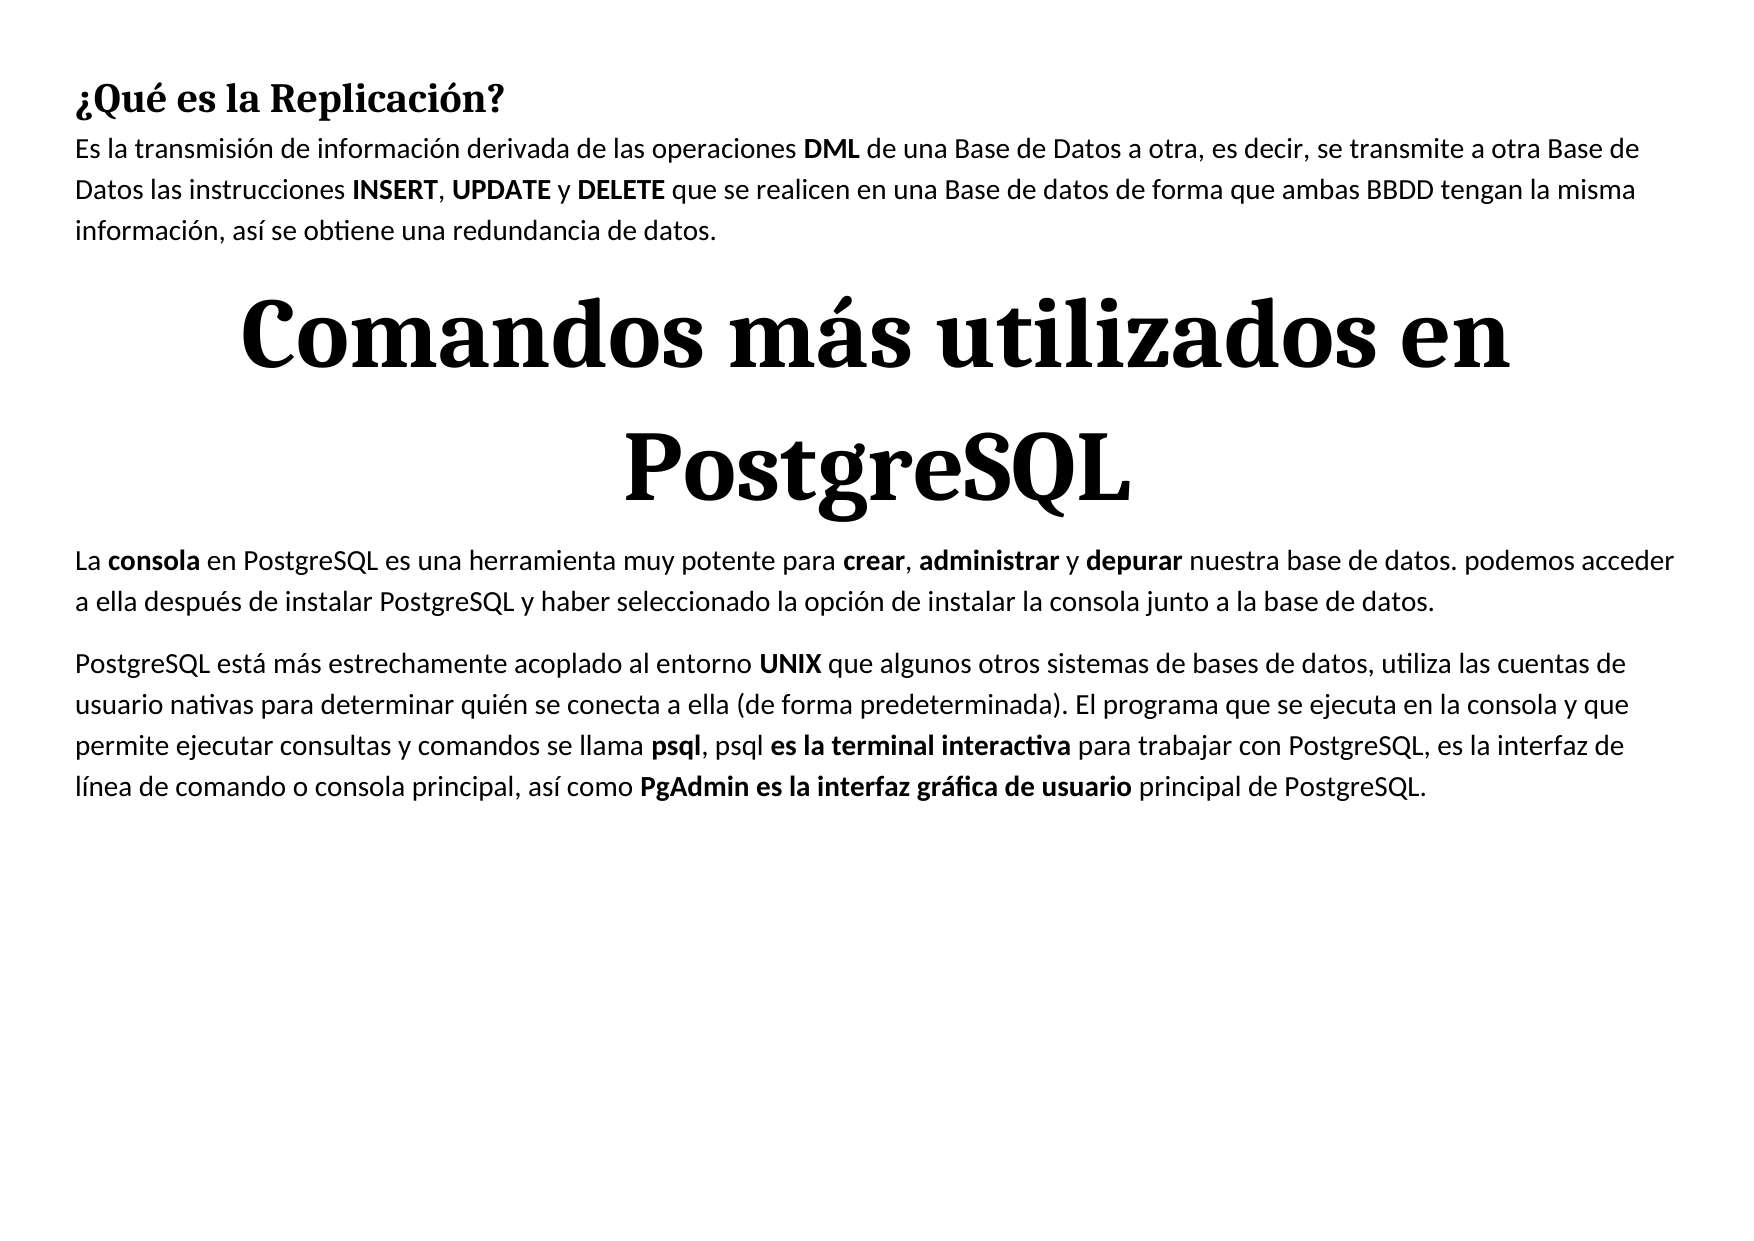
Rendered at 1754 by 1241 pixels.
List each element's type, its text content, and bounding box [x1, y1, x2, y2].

text La consola en PostgreSQL es una herramienta muy potente para crear, administrar y depurar nuestra base de datos. podemos acceder a ella después de instalar PostgreSQL y haber seleccionado la opción de instalar la consola junto a la base de datos. [75, 542, 1679, 619]
text PostgreSQL está más estrechamente acoplado al entorno UNIX que algunos otros sistemas de bases de datos, utiliza las cuentas de usuario nativas para determinar quién se conecta a ella (de forma predeterminada). El programa que se ejecuta en la consola y que permite ejecutar consultas y comandos se llama psql, psql es la terminal interactiva para trabajar con PostgreSQL, es la interfaz de línea de comando o consola principal, así como PgAdmin es la interfaz gráfica de usuario principal de PostgreSQL. [75, 645, 1679, 803]
subtitle ¿Qué es la Replicación? [75, 75, 1679, 123]
subtitle Comandos más utilizados en PostgreSQL [75, 278, 1679, 525]
text Es la transmisión de información derivada de las operaciones DML de una Base de Datos a otra, es decir, se transmite a otra Base de Datos las instrucciones INSERT, UPDATE y DELETE que se realicen en una Base de datos de forma que ambas BBDD tengan la misma información, así se obtiene una redundancia de datos. [75, 130, 1679, 248]
